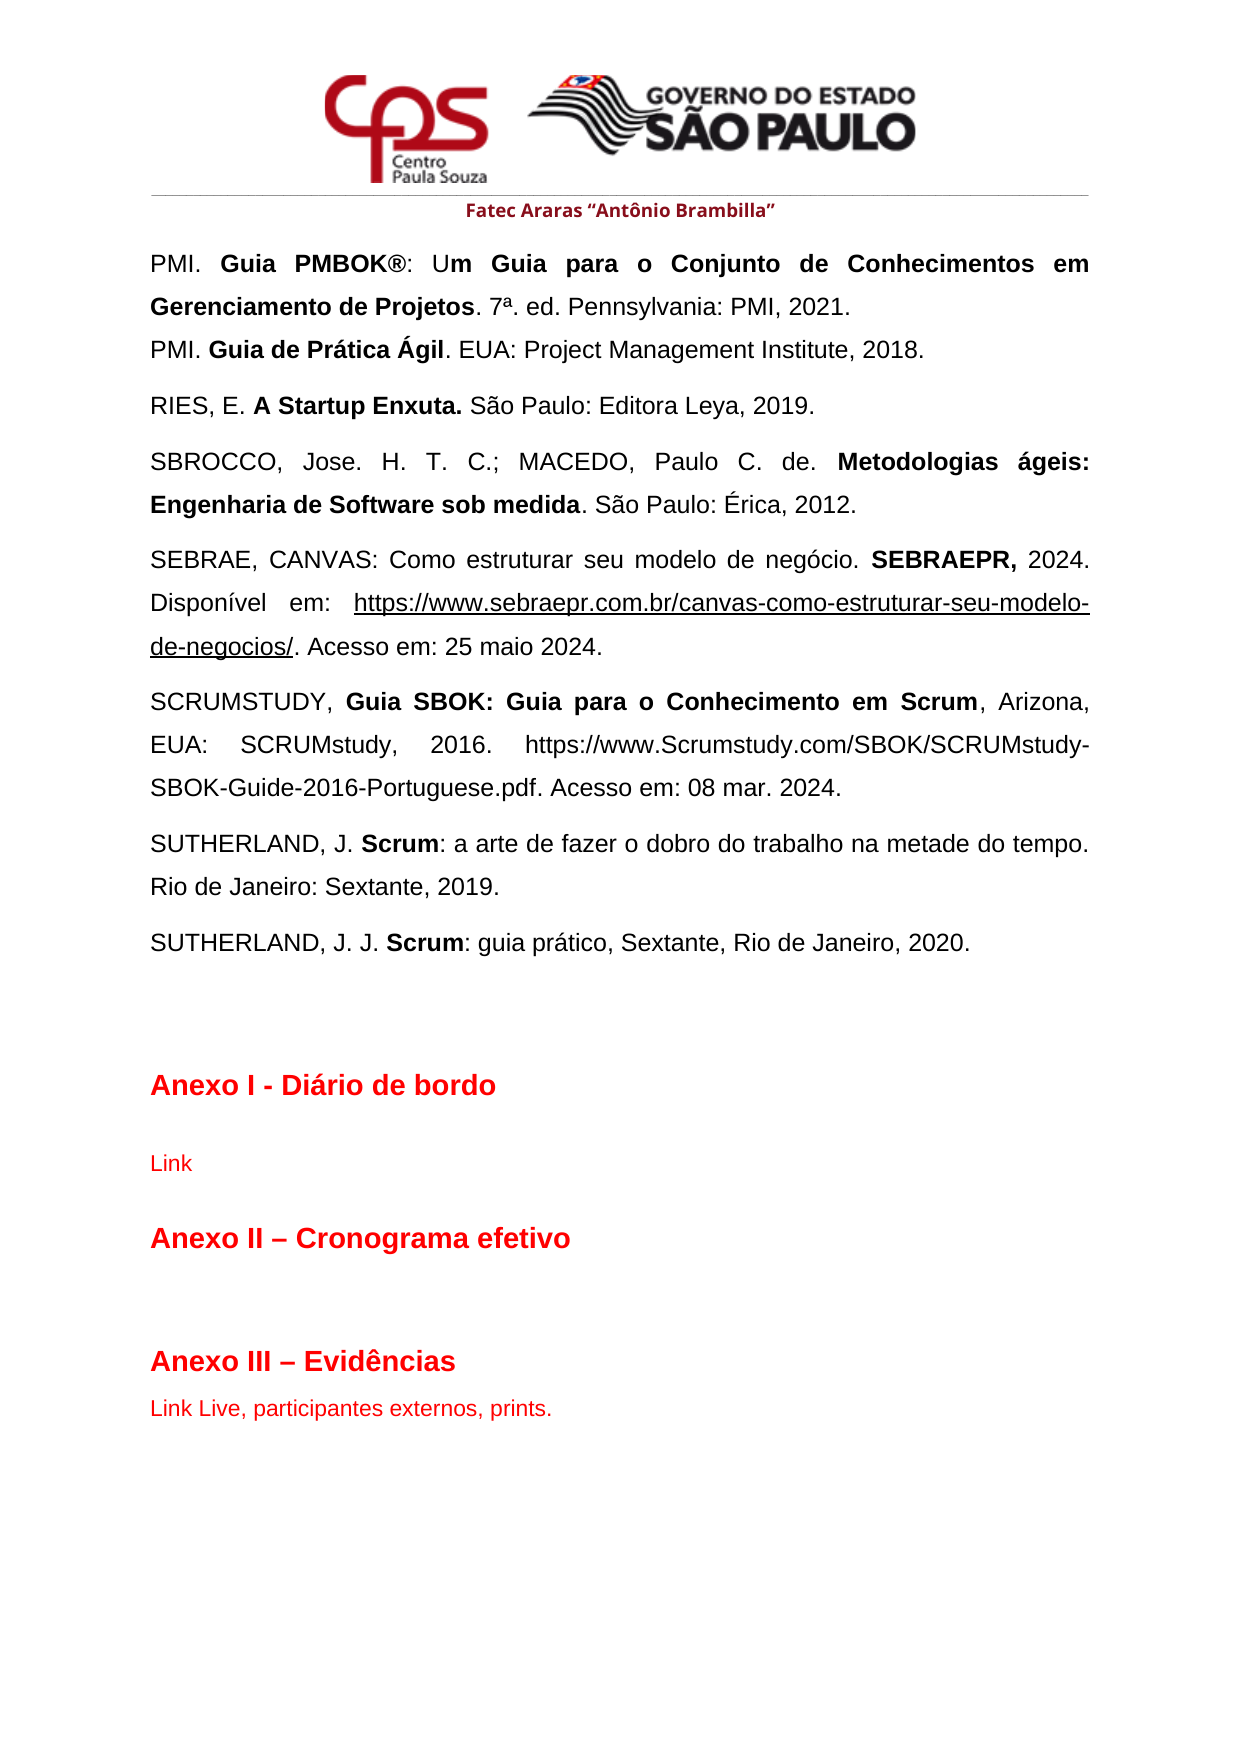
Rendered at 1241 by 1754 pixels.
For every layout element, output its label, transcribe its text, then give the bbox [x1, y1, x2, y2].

text SBROCCO, Jose. H. T. C.; MACEDO, Paulo C. de. Metodologias ágeis: Engenharia de Software sob medida. São Paulo: Érica, 2012. [150, 447, 1090, 518]
text SCRUMSTUDY, Guia SBOK: Guia para o Conhecimento em Scrum, Arizona, EUA: SCRUMstudy, 2016. https://www.Scrumstudy.com/SBOK/SCRUMstudy-SBOK-Guide-2016-Portuguese.pdf. Acesso em: 08 mar. 2024. [150, 687, 1090, 802]
text Link [150, 1149, 1090, 1176]
subtitle Anexo I - Diário de bordo [150, 1068, 1090, 1102]
text SUTHERLAND, J. J. Scrum: guia prático, Sextante, Rio de Janeiro, 2020. [150, 928, 1090, 957]
list SUTHERLAND, J. Scrum: a arte de fazer o dobro do trabalho na metade do tempo. Rio de Janeiro: Sextante, 2019. [150, 829, 1090, 901]
text SEBRAE, CANVAS: Como estruturar seu modelo de negócio. SEBRAEPR, 2024. Disponível em: https://www.sebraepr.com.br/canvas-como-estruturar-seu-modelo-de-negocios/. Acesso em: 25 maio 2024. [150, 545, 1090, 660]
text Link Live, participantes externos, prints. [150, 1395, 1090, 1422]
subtitle Anexo II – Cronograma efetivo [150, 1221, 1090, 1255]
subtitle Anexo III – Evidências [150, 1344, 1090, 1378]
list PMI. Guia PMBOK®: Um Guia para o Conjunto de Conhecimentos em Gerenciamento de Projetos. 7ª. ed. Pennsylvania: PMI, 2021. [150, 249, 1090, 321]
list PMI. Guia de Prática Ágil. EUA: Project Management Institute, 2018. [150, 335, 1090, 364]
text RIES, E. A Startup Enxuta. São Paulo: Editora Leya, 2019. [150, 391, 1090, 420]
picture [324, 75, 916, 183]
